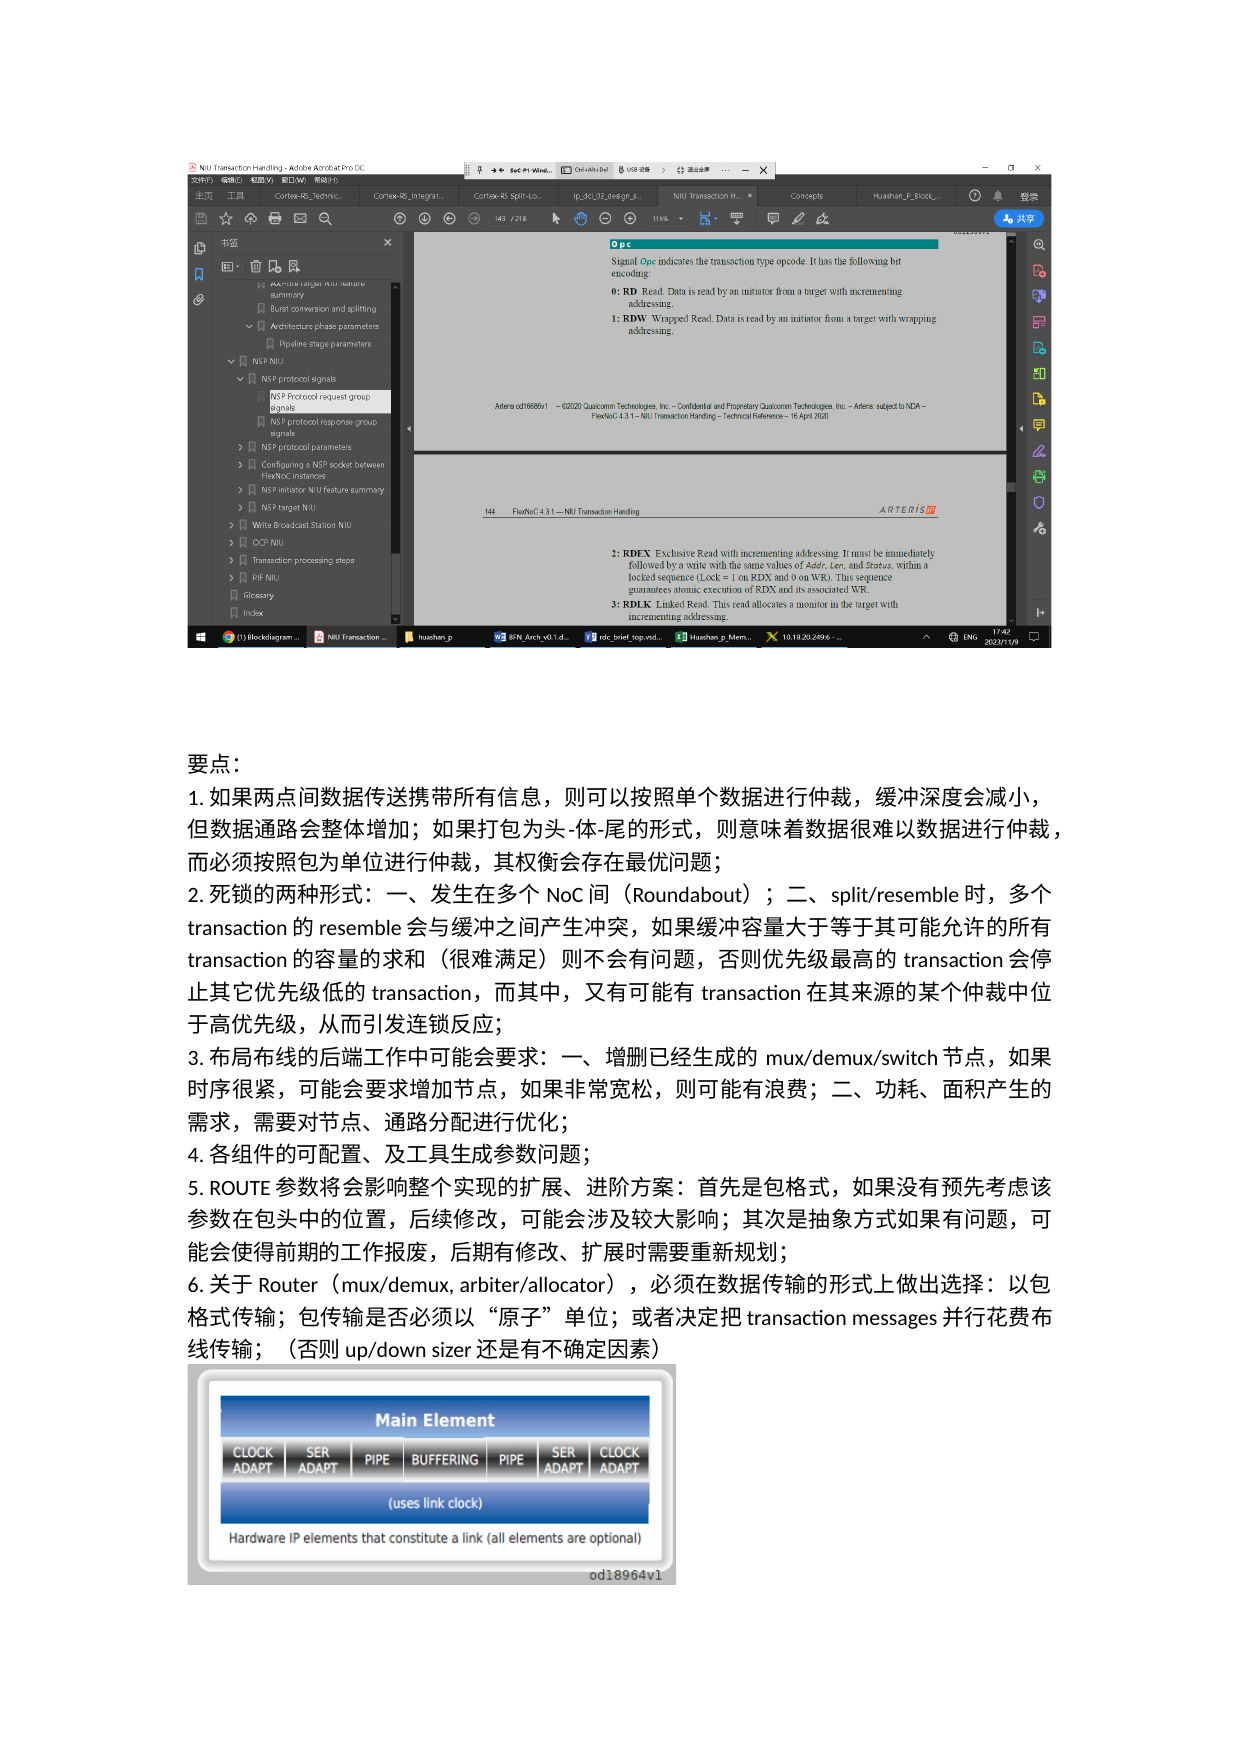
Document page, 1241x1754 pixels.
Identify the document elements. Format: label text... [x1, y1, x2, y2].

list 如果两点间数据传送携带所有信息，则可以按照单个数据进行仲裁，缓冲深度会减小，但数据通路会整体增加；如果打包为头-体-尾的形式，则意味着数据很难以数据进行仲裁，而必须按照包为单位进行仲裁，其权衡会存在最优问题； [187, 779, 1053, 877]
list 各组件的可配置、及工具生成参数问题； [187, 1137, 1053, 1169]
list ROUTE参数将会影响整个实现的扩展、进阶方案：首先是包格式，如果没有预先考虑该参数在包头中的位置，后续修改，可能会涉及较大影响；其次是抽象方式如果有问题，可能会使得前期的工作报废，后期有修改、扩展时需要重新规划； [187, 1169, 1053, 1267]
list 死锁的两种形式：一、发生在多个NoC间（Roundabout）；二、split/resemble时，多个transaction的resemble会与缓冲之间产生冲突，如果缓冲容量大于等于其可能允许的所有transaction的容量的求和（很难满足）则不会有问题，否则优先级最高的transaction会停止其它优先级低的transaction，而其中，又有可能有transaction在其来源的某个仲裁中位于高优先级，从而引发连锁反应； [187, 877, 1053, 1039]
picture [187, 1364, 677, 1585]
list 关于Router（mux/demux, arbiter/allocator），必须在数据传输的形式上做出选择：以包格式传输；包传输是否必须以“原子”单位；或者决定把transaction messages并行花费布线传输；（否则up/down sizer还是有不确定因素） [187, 1267, 1053, 1364]
list 布局布线的后端工作中可能会要求：一、增删已经生成的mux/demux/switch节点，如果时序很紧，可能会要求增加节点，如果非常宽松，则可能有浪费；二、功耗、面积产生的需求，需要对节点、通路分配进行优化； [187, 1039, 1053, 1137]
list 要点： [187, 747, 1053, 779]
picture [187, 162, 1052, 648]
